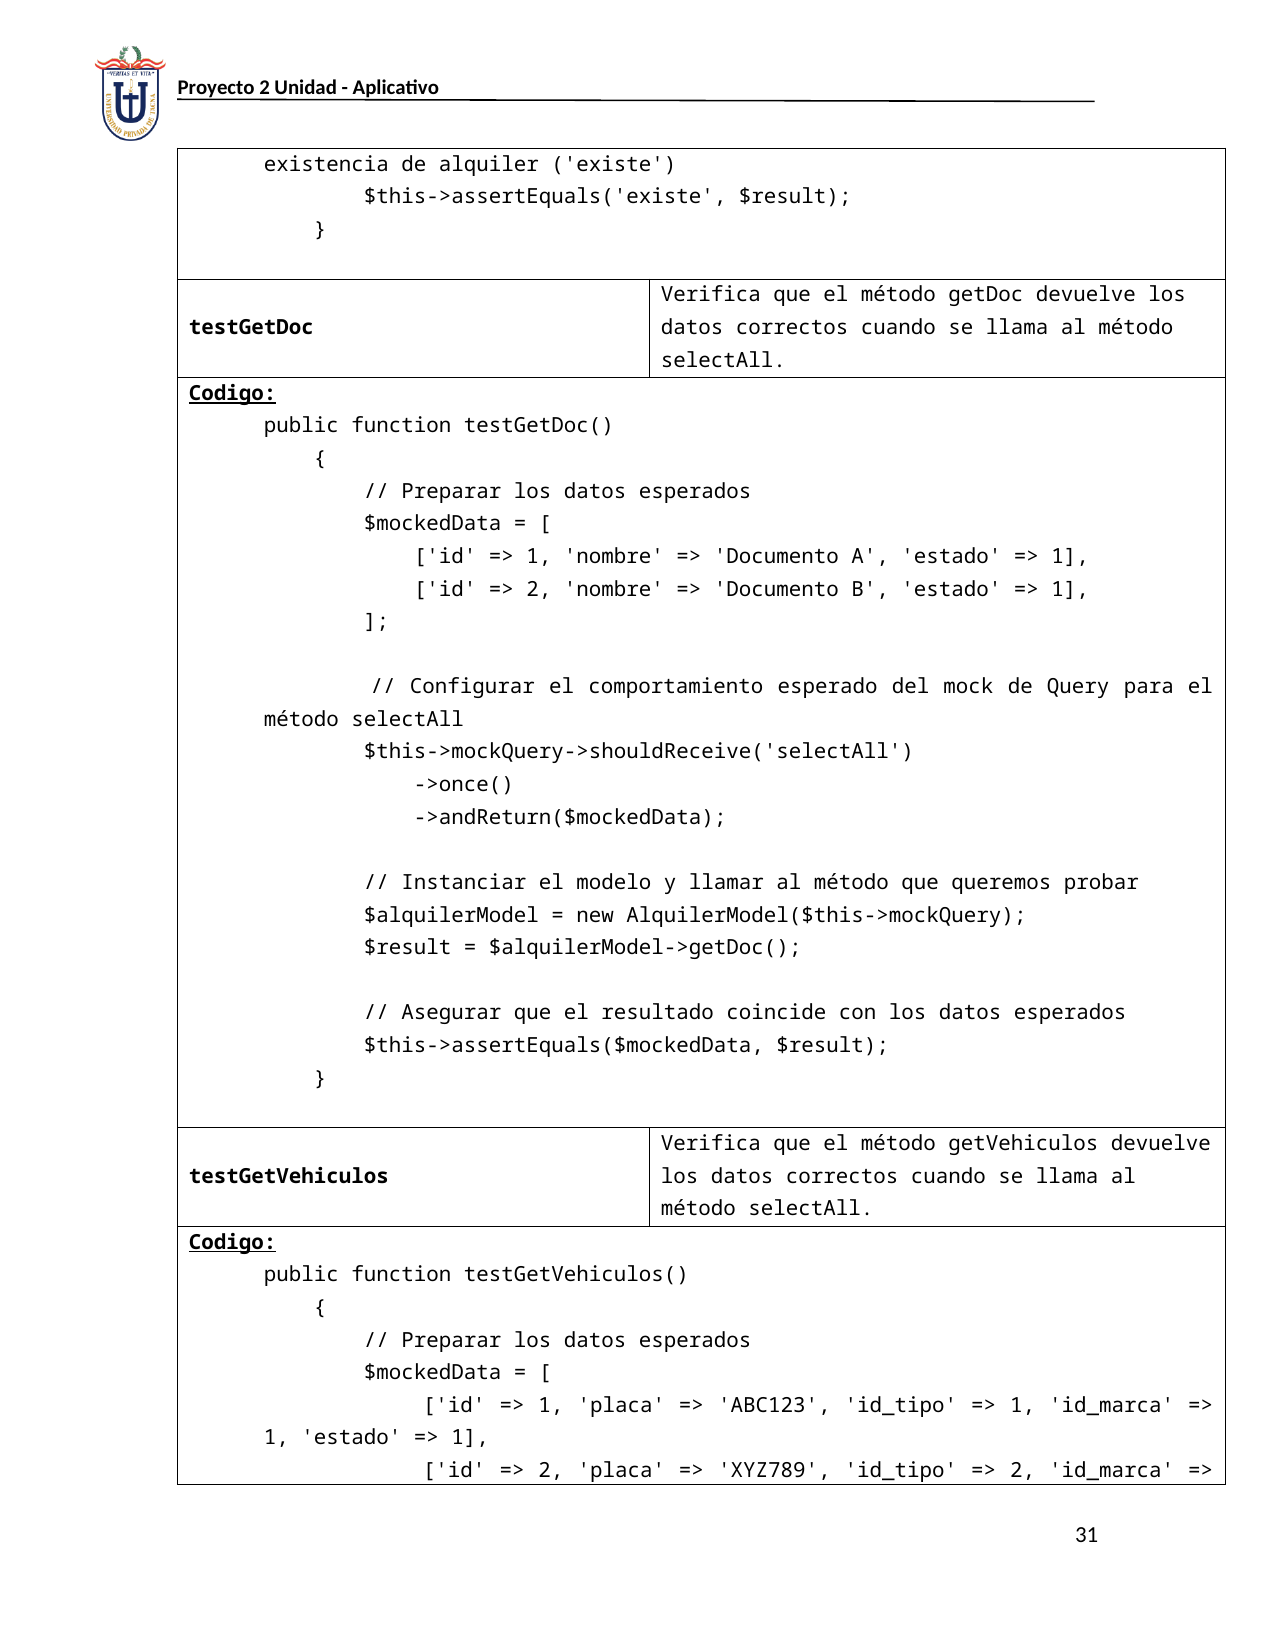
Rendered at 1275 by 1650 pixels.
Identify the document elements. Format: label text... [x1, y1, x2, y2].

table_cell Verifica que el método getDoc devuelve los datos correctos cuando se llama al método selectAll. [650, 280, 1225, 377]
table_cell Codigo: public function testGetDoc() { // Preparar los datos esperados $mockedData = [ ['id' => 1, 'nombre' => 'Documento A', 'estado' => 1], ['id' => 2, 'nombre' => 'Documento B', 'estado' => 1], ]; // Configurar el comportamiento esperado del mock de Query para el método selectAll $this->mockQuery->shouldReceive('selectAll') ->once() ->andReturn($mockedData); // Instanciar el modelo y llamar al método que queremos probar $alquilerModel = new AlquilerModel($this->mockQuery); $result = $alquilerModel->getDoc(); // Asegurar que el resultado coincide con los datos esperados $this->assertEquals($mockedData, $result); } [178, 378, 1225, 1127]
picture [94, 45, 166, 141]
table_cell testGetDoc [178, 280, 649, 377]
table_cell Verifica que el método getVehiculos devuelve los datos correctos cuando se llama al método selectAll. [650, 1128, 1225, 1226]
table_cell testGetVehiculos [178, 1128, 649, 1226]
